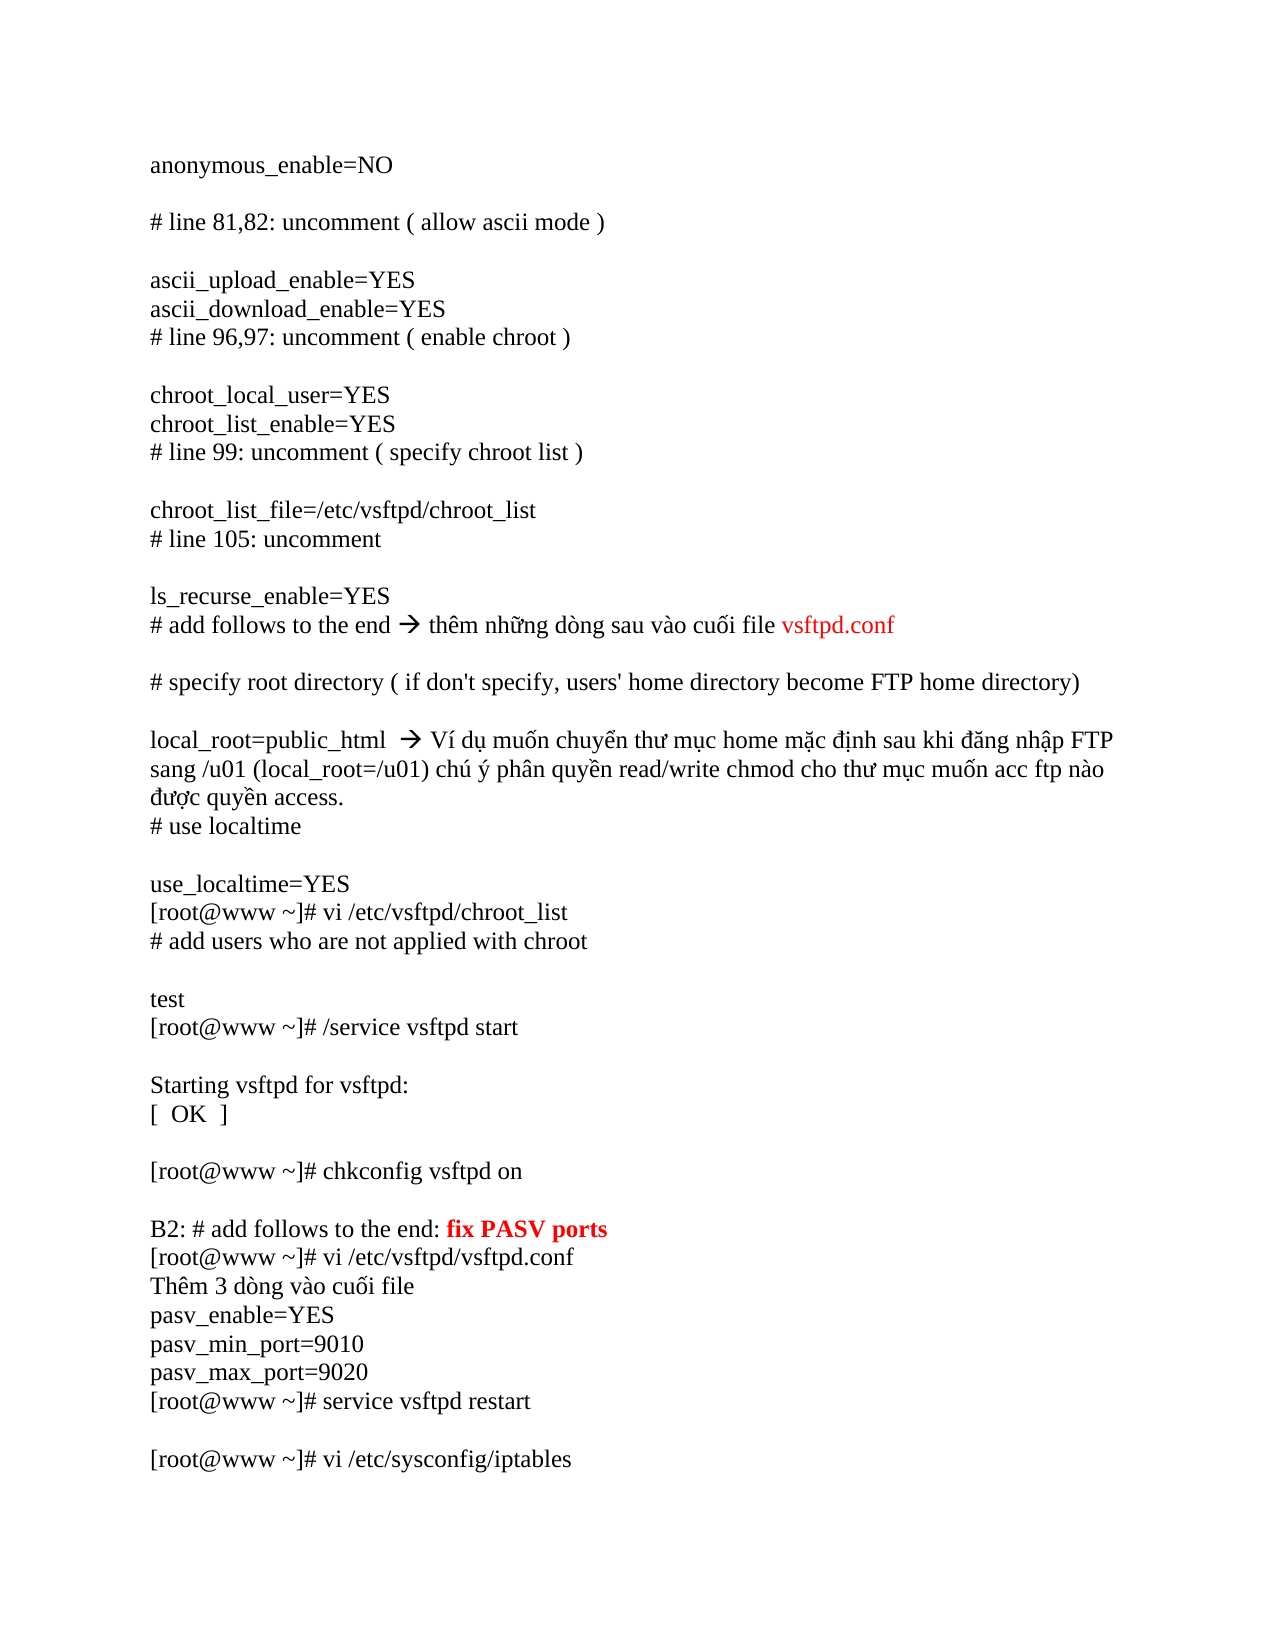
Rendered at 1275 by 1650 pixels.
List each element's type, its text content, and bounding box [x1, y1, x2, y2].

text [ OK ] [150, 1099, 1125, 1127]
text use_localtime=YES [150, 869, 1125, 897]
text B2: # add follows to the end: fix PASV ports [150, 1214, 1125, 1242]
text # add follows to the end thêm những dòng sau vào cuối file vsftpd.conf [150, 610, 1125, 639]
text ascii_upload_enable=YES [150, 265, 1125, 294]
text pasv_min_port=9010 [150, 1329, 1125, 1357]
text [root@www ~]# /service vsftpd start [150, 1012, 1125, 1041]
text pasv_max_port=9020 [150, 1357, 1125, 1386]
text ls_recurse_enable=YES [150, 581, 1125, 610]
text # use localtime [150, 811, 1125, 840]
text Starting vsftpd for vsftpd: [150, 1070, 1125, 1099]
text anonymous_enable=NO [150, 150, 1125, 179]
text [root@www ~]# vi /etc/sysconfig/iptables [150, 1444, 1125, 1472]
text pasv_enable=YES [150, 1300, 1125, 1329]
text # line 81,82: uncomment ( allow ascii mode ) [150, 207, 1125, 236]
text # line 96,97: uncomment ( enable chroot ) [150, 322, 1125, 351]
text [root@www ~]# vi /etc/vsftpd/chroot_list [150, 897, 1125, 926]
text chroot_list_enable=YES [150, 409, 1125, 437]
text # line 105: uncomment [150, 524, 1125, 552]
text chroot_local_user=YES [150, 380, 1125, 409]
text ascii_download_enable=YES [150, 294, 1125, 322]
text Thêm 3 dòng vào cuối file [150, 1271, 1125, 1300]
text # line 99: uncomment ( specify chroot list ) [150, 437, 1125, 466]
text test [150, 984, 1125, 1012]
text # specify root directory ( if don't specify, users' home directory become FTP home directory) [150, 667, 1125, 696]
text [root@www ~]# chkconfig vsftpd on [150, 1156, 1125, 1185]
text chroot_list_file=/etc/vsftpd/chroot_list [150, 495, 1125, 524]
text # add users who are not applied with chroot [150, 926, 1125, 955]
text [root@www ~]# vi /etc/vsftpd/vsftpd.conf [150, 1242, 1125, 1271]
text [root@www ~]# service vsftpd restart [150, 1386, 1125, 1415]
text local_root=public_html Ví dụ muốn chuyển thư mục home mặc định sau khi đăng nhập FTP sang /u01 (local_root=/u01) chú ý phân quyền read/write chmod cho thư mục muốn acc ftp nào được quyền access. [150, 725, 1125, 811]
